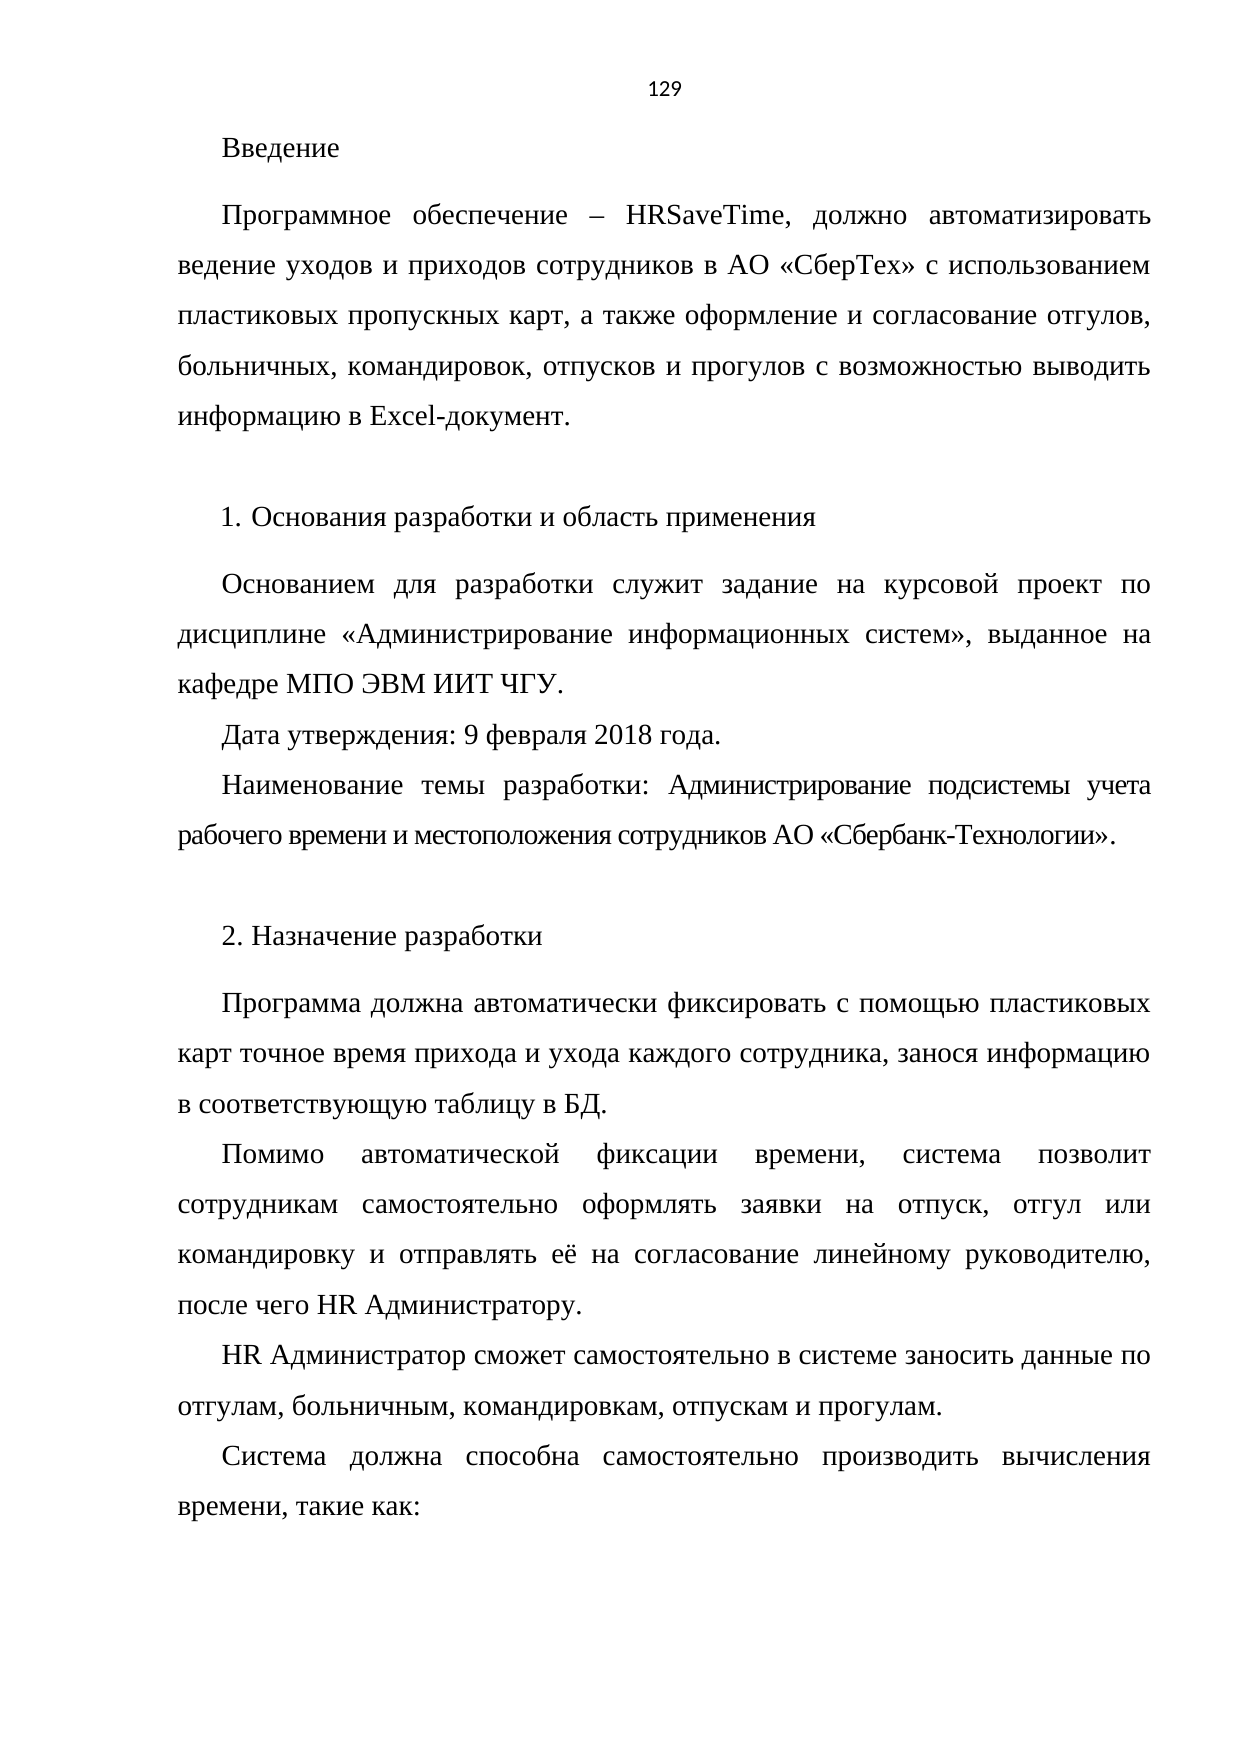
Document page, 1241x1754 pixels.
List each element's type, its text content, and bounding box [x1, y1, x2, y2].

text HR Администратор сможет самостоятельно в системе заносить данные по отгулам, больничным, командировкам, отпускам и прогулам. [177, 1337, 1152, 1421]
list Основания разработки и область применения [177, 499, 1152, 532]
list Назначение разработки [177, 918, 1152, 952]
text Основанием для разработки служит задание на курсовой проект по дисциплине «Администрирование информационных систем», выданное на кафедре МПО ЭВМ ИИТ ЧГУ. [177, 566, 1152, 700]
text Программное обеспечение – HRSaveTime, должно автоматизировать ведение уходов и приходов сотрудников в АО «СберТех» с использованием пластиковых пропускных карт, а также оформление и согласование отгулов, больничных, командировок, отпусков и прогулов с возможностью выводить информацию в Excel-документ. [177, 197, 1152, 432]
text Наименование темы разработки: Администрирование подсистемы учета рабочего времени и местоположения сотрудников АО «Сбербанк-Технологии». [177, 767, 1152, 851]
text Дата утверждения: 9 февраля 2018 года. [177, 717, 1152, 750]
text Помимо автоматической фиксации времени, система позволит сотрудникам самостоятельно оформлять заявки на отпуск, отгул или командировку и отправлять её на согласование линейному руководителю, после чего HR Администратору. [177, 1136, 1152, 1321]
text Система должна способна самостоятельно производить вычисления времени, такие как: [177, 1438, 1152, 1522]
text Программа должна автоматически фиксировать с помощью пластиковых карт точное время прихода и ухода каждого сотрудника, занося информацию в соответствующую таблицу в БД. [177, 985, 1152, 1119]
text Введение [177, 130, 1152, 163]
